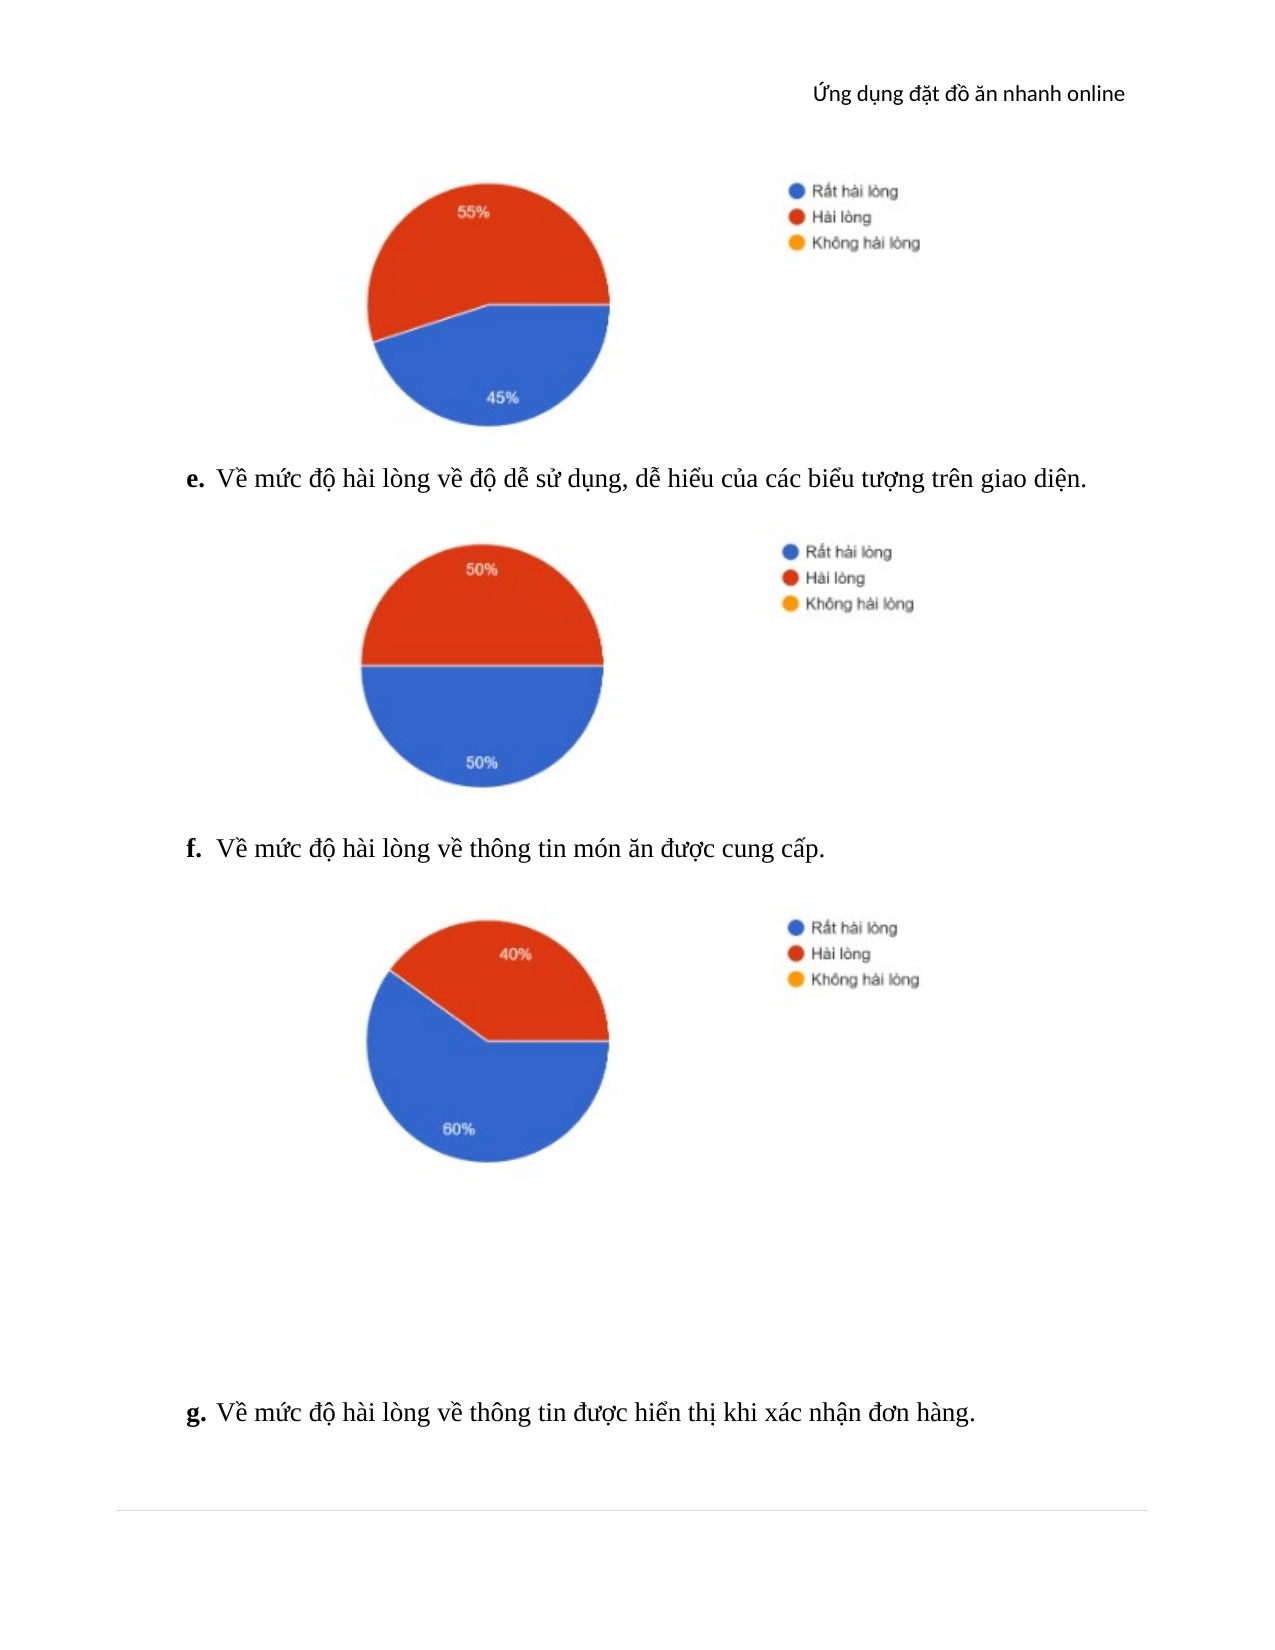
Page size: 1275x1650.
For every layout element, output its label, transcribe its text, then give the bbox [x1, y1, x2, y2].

picture [323, 878, 966, 1199]
picture [316, 497, 973, 821]
list Về mức độ hài lòng về độ dễ sử dụng, dễ hiểu của các biểu tượng trên giao diện. [186, 462, 1142, 493]
list Về mức độ hài lòng về thông tin được hiển thị khi xác nhận đơn hàng. [186, 1396, 1142, 1427]
picture [319, 150, 970, 452]
list Về mức độ hài lòng về thông tin món ăn được cung cấp. [186, 832, 1142, 863]
